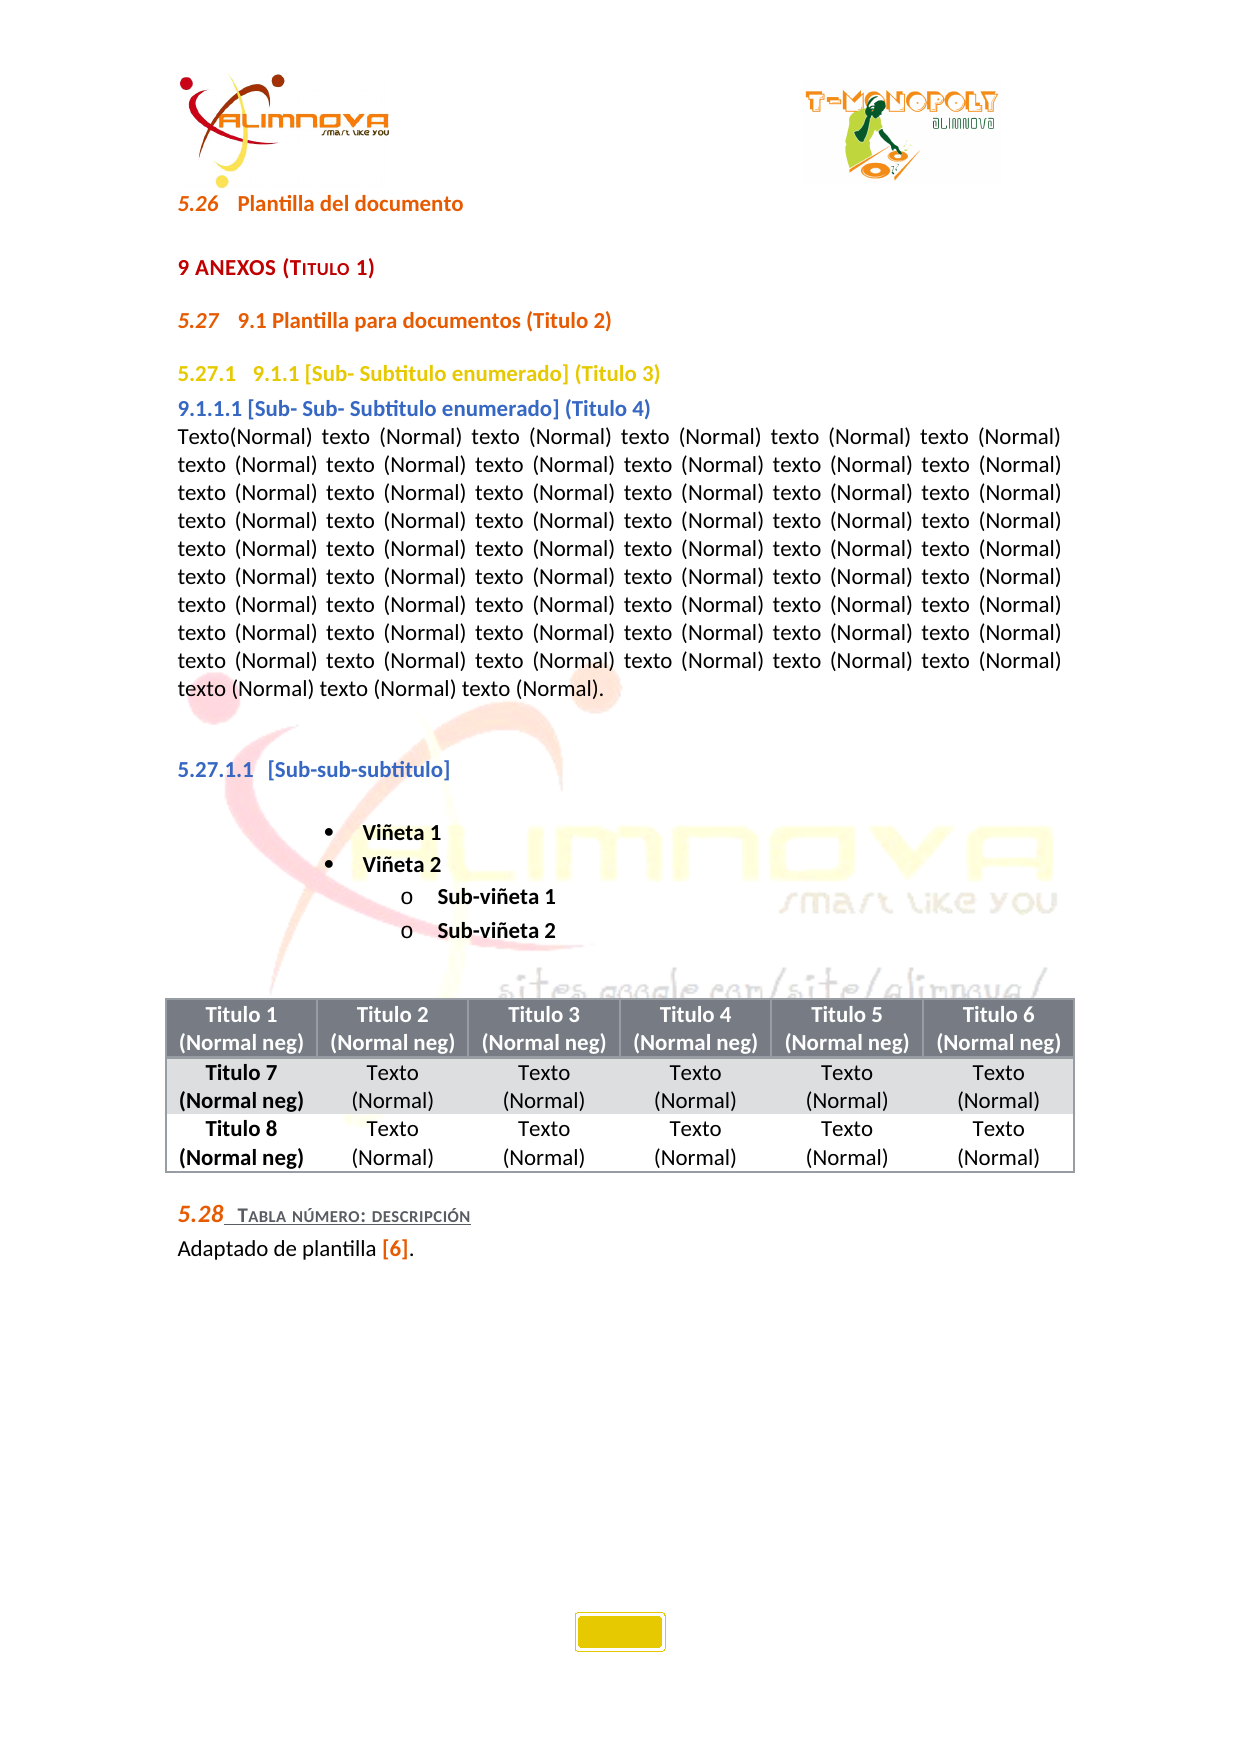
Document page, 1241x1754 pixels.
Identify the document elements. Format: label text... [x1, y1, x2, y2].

list Viñeta 2 [325, 850, 1063, 878]
subtitle 9 ANEXOS (Titulo 1) [177, 253, 1063, 281]
table_header Titulo 1 (Normal neg) [167, 1000, 316, 1056]
table_cell Titulo 7 (Normal neg) [167, 1059, 317, 1114]
table_header Titulo 3 (Normal neg) [469, 1000, 619, 1056]
picture [802, 79, 1002, 184]
subtitle 9.1 Plantilla para documentos (Titulo 2) [177, 306, 1063, 334]
table_header Titulo 4 (Normal neg) [621, 1000, 770, 1056]
subtitle 9.1.1 [Sub- Subtitulo enumerado] (Titulo 3) [177, 359, 1063, 387]
list Viñeta 1 [325, 818, 1063, 846]
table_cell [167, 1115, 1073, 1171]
table_header Titulo 6 (Normal neg) [924, 1000, 1073, 1056]
table_header Titulo 2 (Normal neg) [318, 1000, 467, 1056]
list Sub-viñeta 1 [400, 882, 1063, 912]
table_cell Texto (Normal) [317, 1059, 468, 1114]
list Sub-viñeta 2 [400, 916, 1063, 945]
subtitle [Sub-sub-subtitulo] [177, 755, 1063, 783]
picture [177, 73, 389, 189]
subtitle Plantilla del documento [177, 189, 1063, 217]
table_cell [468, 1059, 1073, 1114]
table_header Titulo 5 (Normal neg) [772, 1000, 922, 1056]
text 9.1.1.1 [Sub- Sub- Subtitulo enumerado] (Titulo 4) [177, 394, 1063, 422]
subtitle Tabla número: descripción [177, 1198, 1063, 1228]
text Texto(Normal) texto (Normal) texto (Normal) texto (Normal) texto (Normal) texto (Normal) texto (Normal) texto (Normal) texto (Normal) texto (Normal) texto (Normal) texto (Normal) texto (Normal) texto (Normal) texto (Normal) texto (Normal) texto (Normal) texto (Normal) texto (Normal) texto (Normal) texto (Normal) texto (Normal) texto (Normal) texto (Normal) texto (Normal) texto (Normal) texto (Normal) texto (Normal) texto (Normal) texto (Normal) texto (Normal) texto (Normal) texto (Normal) texto (Normal) texto (Normal) texto (Normal) texto (Normal) texto (Normal) texto (Normal) texto (Normal) texto (Normal) texto (Normal) texto (Normal) texto (Normal) texto (Normal) texto (Normal) texto (Normal) texto (Normal) texto (Normal) texto (Normal) texto (Normal) texto (Normal) texto (Normal) texto (Normal) texto (Normal) texto (Normal) texto (Normal). [177, 422, 1063, 702]
